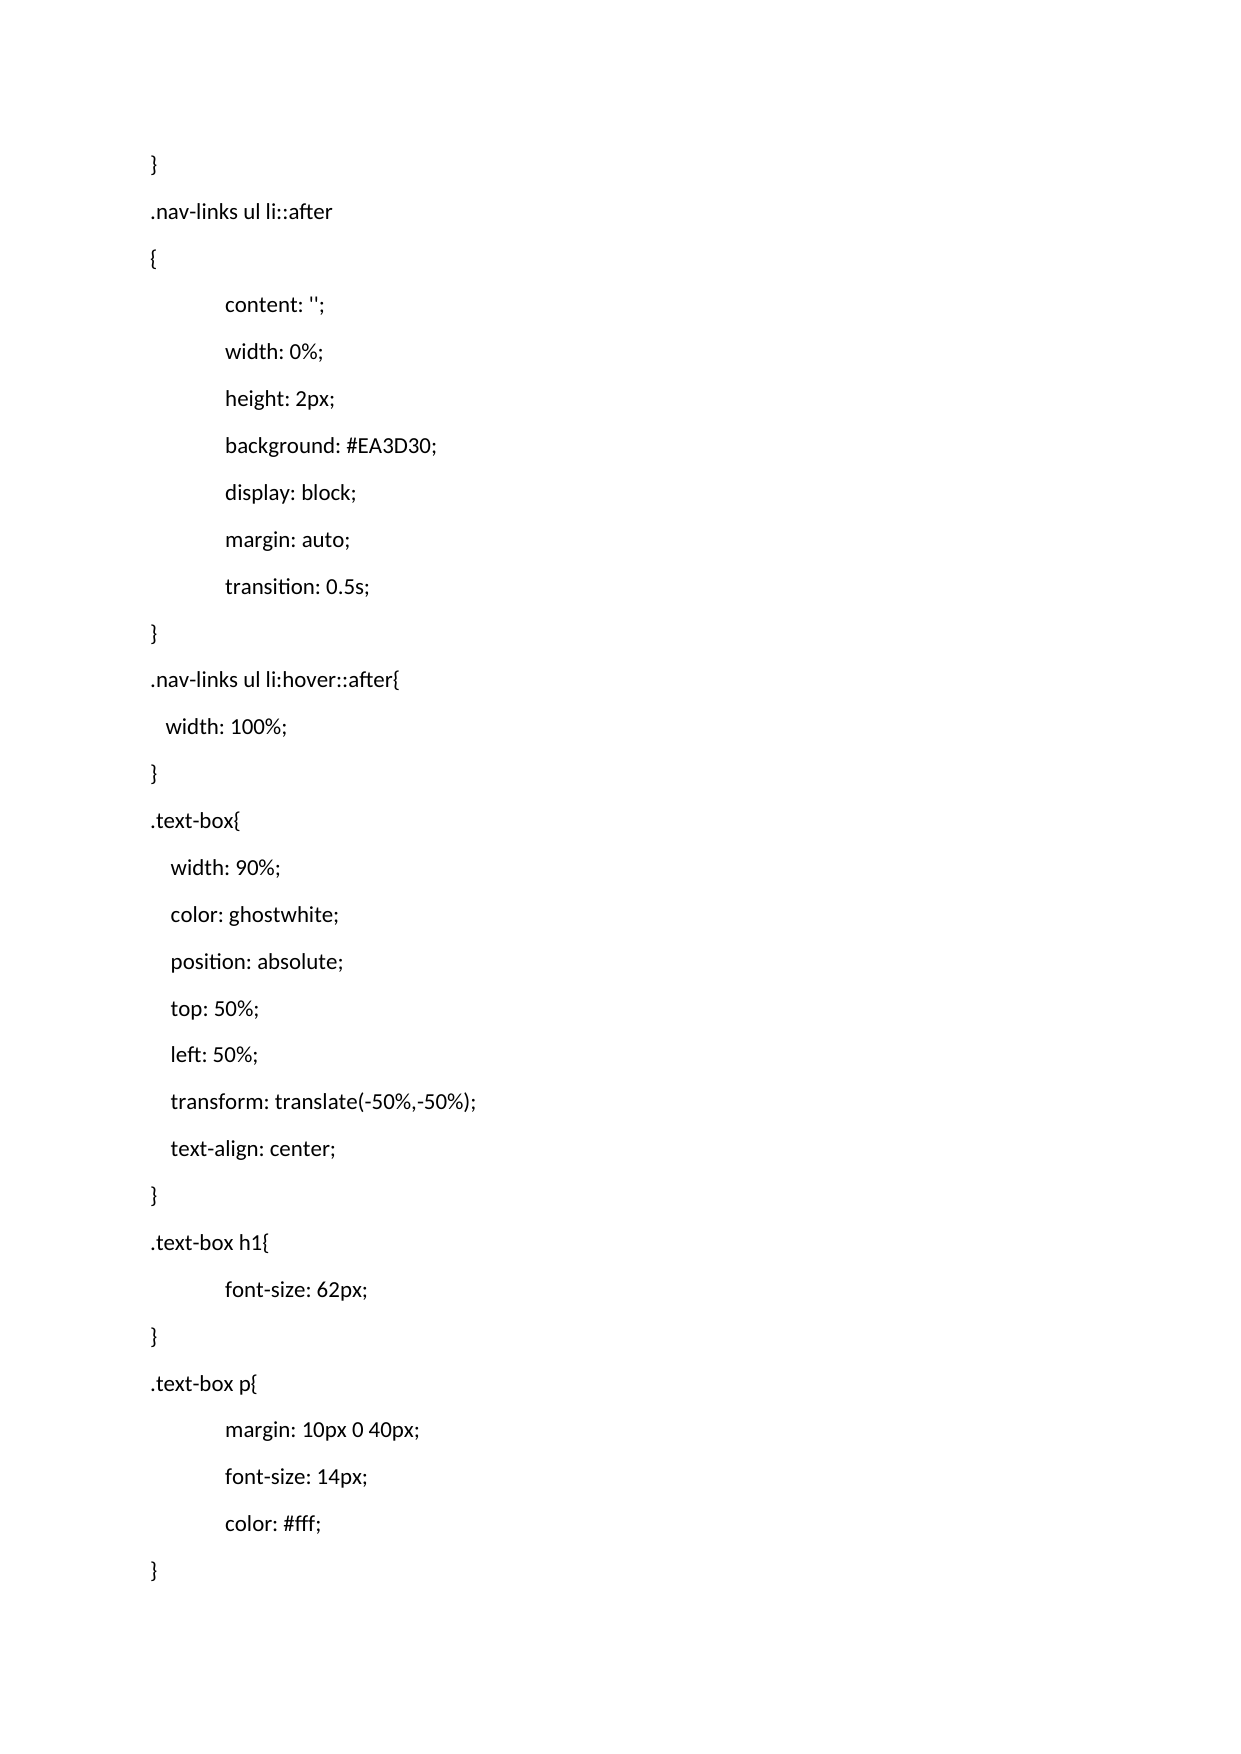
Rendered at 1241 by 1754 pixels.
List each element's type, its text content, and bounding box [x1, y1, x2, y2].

text .text-box h1{ [150, 1228, 1090, 1256]
text .nav-links ul li::after [150, 197, 1090, 225]
text content: ''; [150, 291, 1090, 319]
text height: 2px; [150, 384, 1090, 412]
text { [150, 244, 1090, 272]
text margin: 10px 0 40px; [150, 1416, 1090, 1444]
text } [150, 1181, 1090, 1209]
text left: 50%; [150, 1041, 1090, 1069]
text .text-box{ [150, 806, 1090, 834]
text transition: 0.5s; [150, 572, 1090, 600]
text color: #fff; [150, 1509, 1090, 1537]
text } [150, 759, 1090, 787]
text top: 50%; [150, 994, 1090, 1022]
text width: 100%; [150, 712, 1090, 741]
text } [150, 150, 1090, 178]
text width: 0%; [150, 337, 1090, 366]
text .nav-links ul li:hover::after{ [150, 666, 1090, 694]
text text-align: center; [150, 1134, 1090, 1162]
text width: 90%; [150, 853, 1090, 881]
text .text-box p{ [150, 1369, 1090, 1397]
text } [150, 1556, 1090, 1584]
text transform: translate(-50%,-50%); [150, 1087, 1090, 1116]
text position: absolute; [150, 947, 1090, 975]
text font-size: 14px; [150, 1462, 1090, 1491]
text } [150, 1322, 1090, 1350]
text font-size: 62px; [150, 1275, 1090, 1303]
text } [150, 619, 1090, 647]
text display: block; [150, 478, 1090, 506]
text margin: auto; [150, 525, 1090, 553]
text color: ghostwhite; [150, 900, 1090, 928]
text background: #EA3D30; [150, 431, 1090, 459]
